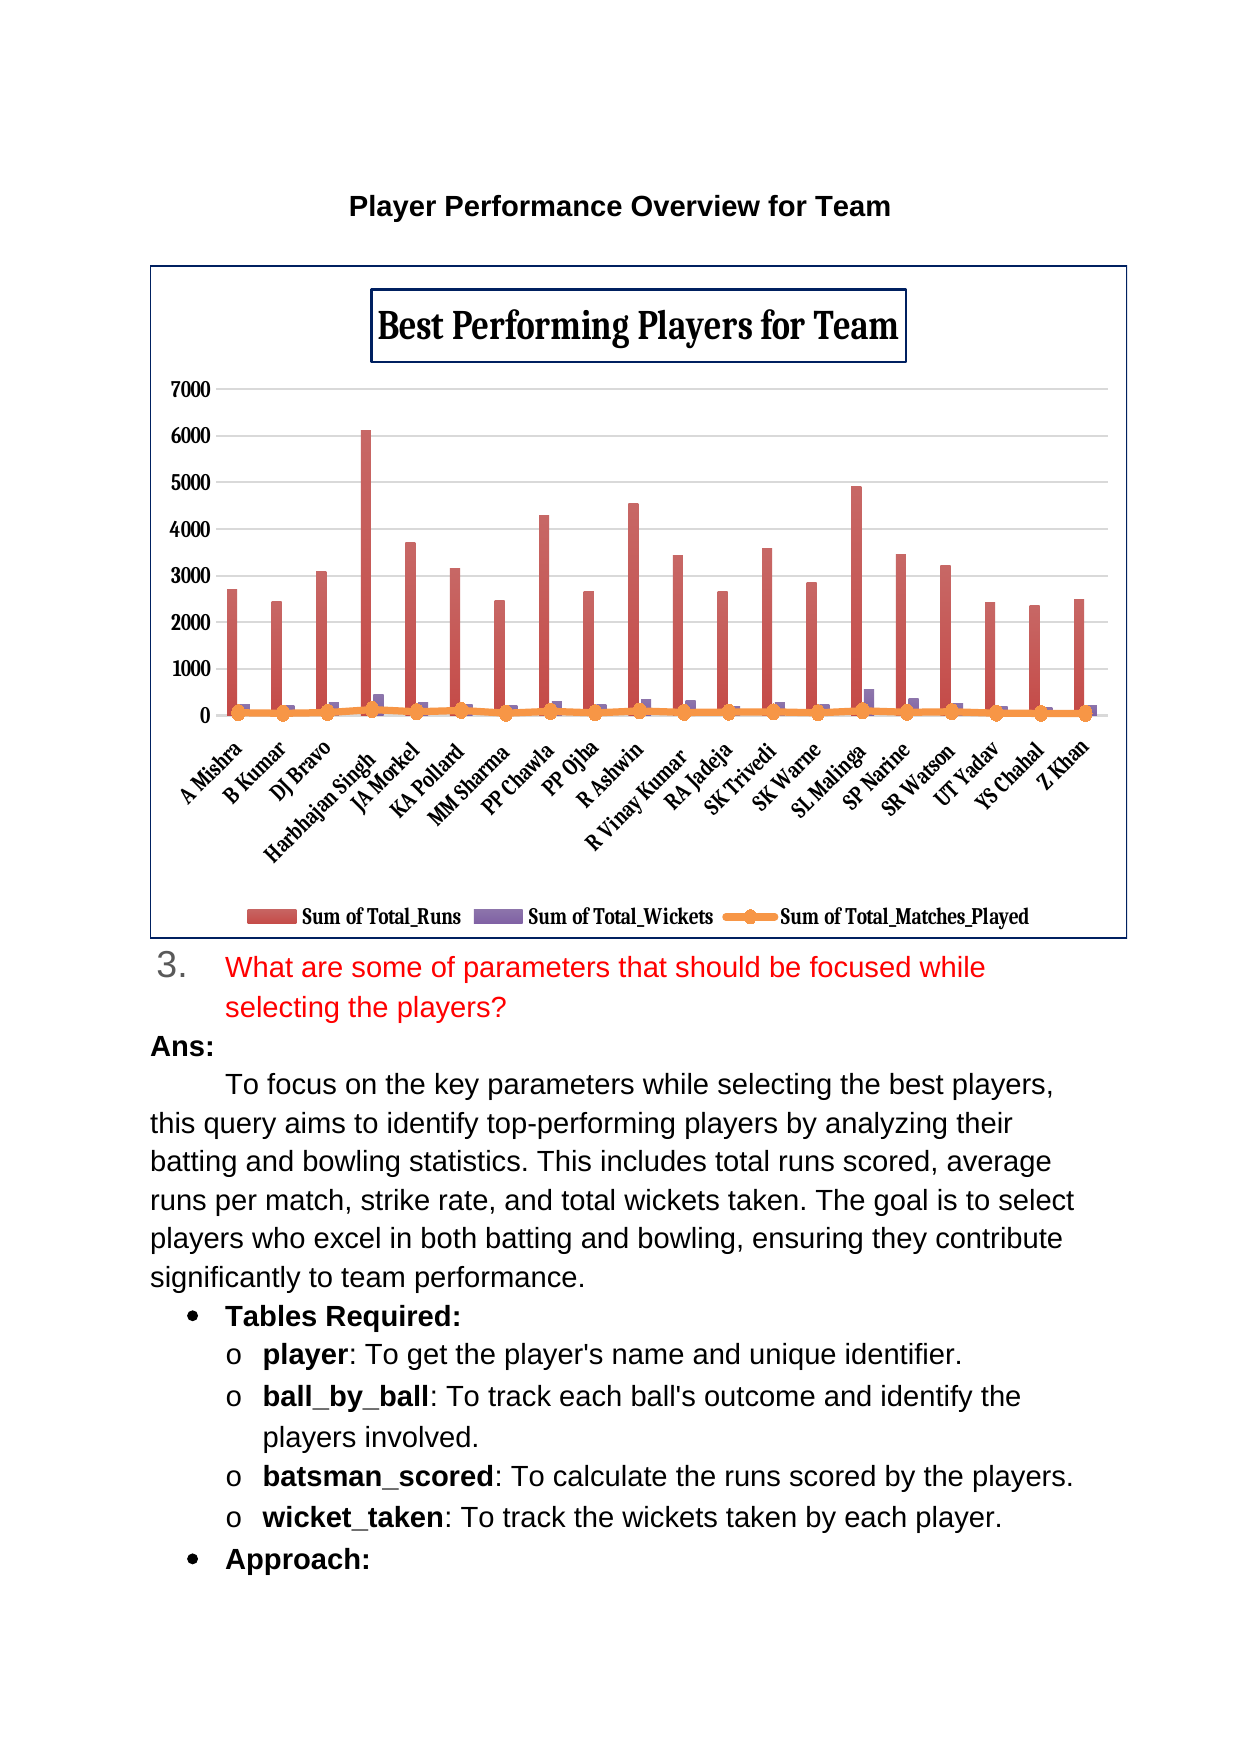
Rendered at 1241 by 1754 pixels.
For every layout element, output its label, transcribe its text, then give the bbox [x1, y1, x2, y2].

text Ans: [150, 1029, 1090, 1062]
list wicket_taken: To track the wickets taken by each player. [225, 1500, 1090, 1536]
list Tables Required: [187, 1299, 1090, 1332]
list What are some of parameters that should be focused while selecting the players? [187, 942, 1090, 1024]
list player: To get the player's name and unique identifier. [225, 1337, 1090, 1373]
text Player Performance Overview for Team [150, 188, 1090, 222]
list batsman_scored: To calculate the runs scored by the players. [225, 1459, 1090, 1495]
text To focus on the key parameters while selecting the best players, this query aims to identify top-performing players by analyzing their batting and bowling statistics. This includes total runs scored, average runs per match, strike rate, and total wickets taken. The goal is to select players who excel in both batting and bowling, ensuring they contribute significantly to team performance. [150, 1067, 1090, 1294]
list ball_by_ball: To track each ball's outcome and identify the players involved. [225, 1379, 1090, 1454]
list Approach: [187, 1542, 1090, 1576]
